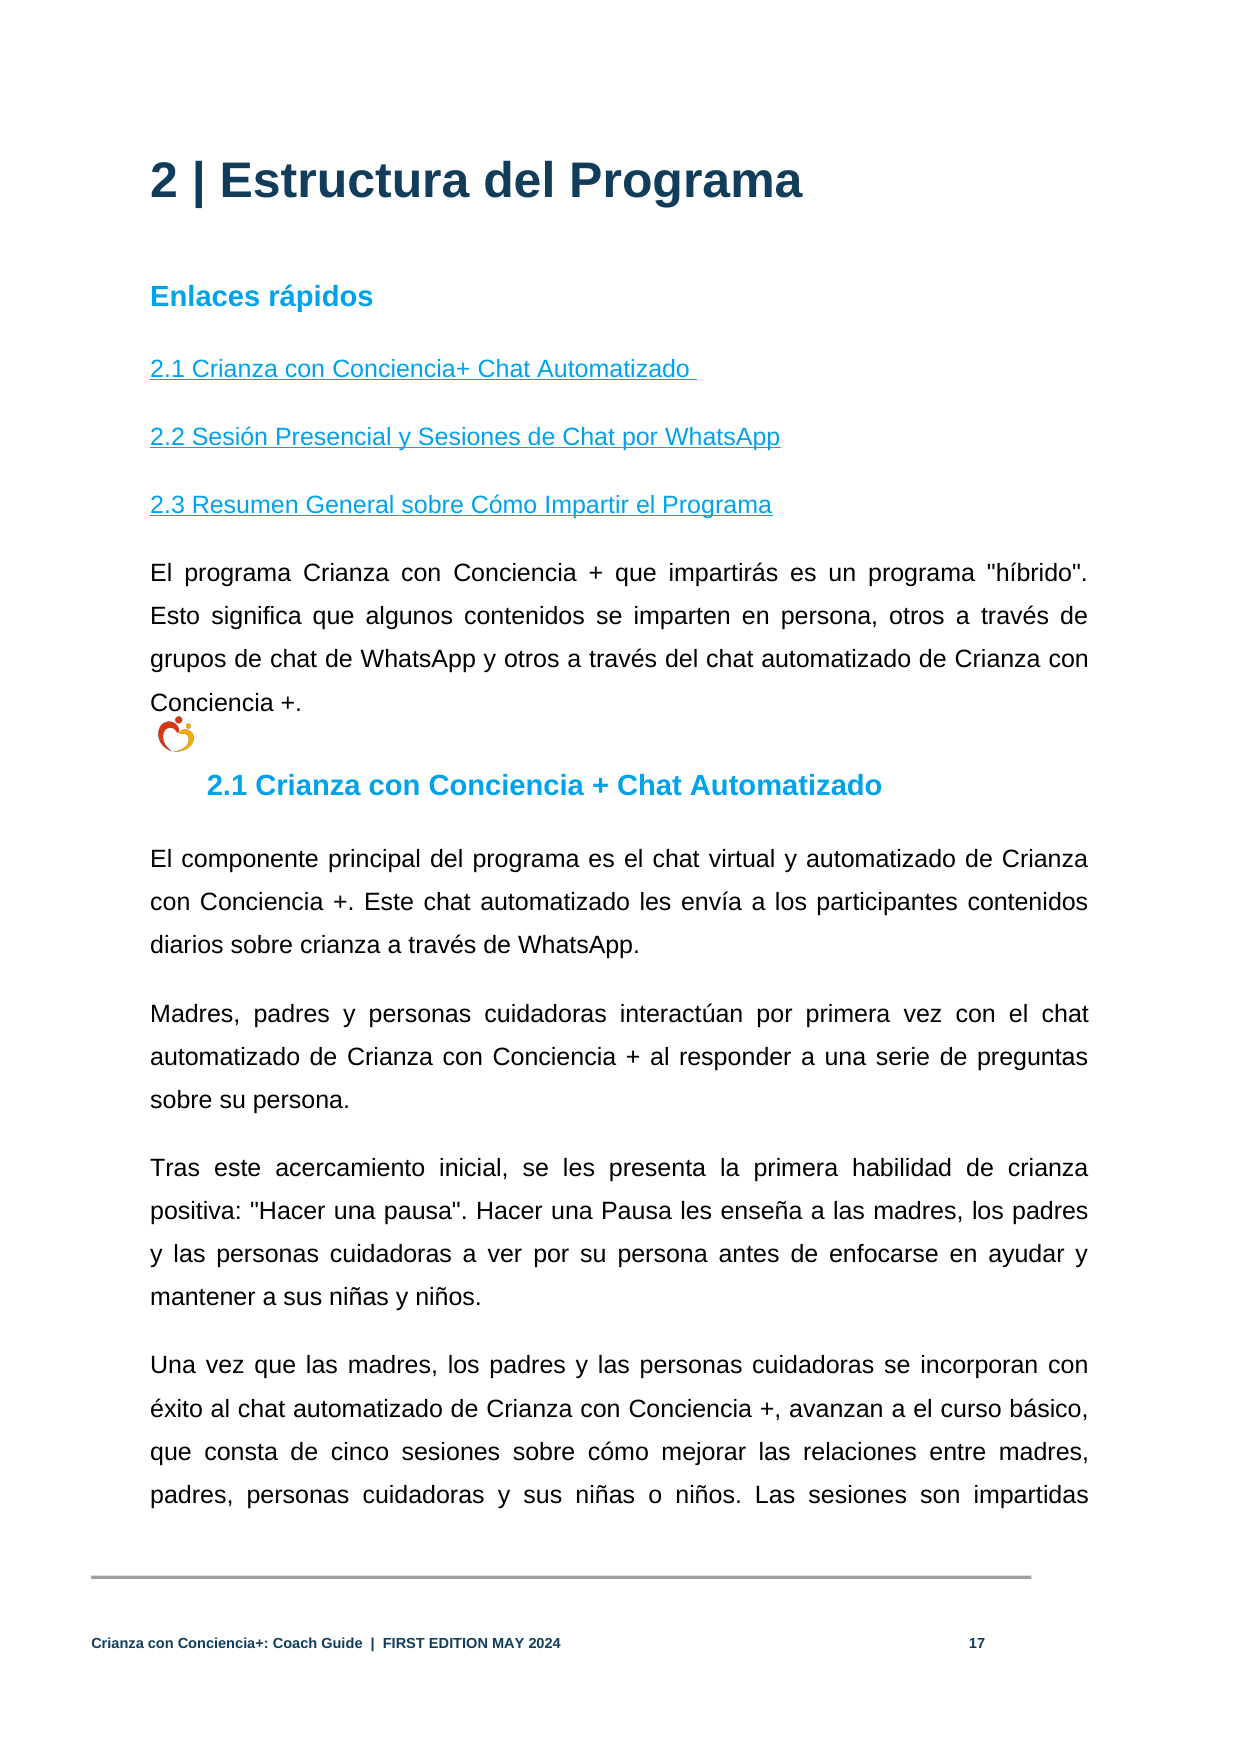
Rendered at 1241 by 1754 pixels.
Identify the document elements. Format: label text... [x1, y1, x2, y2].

text 2.3 Resumen General sobre Cómo Impartir el Programa [150, 490, 1090, 519]
text El programa Crianza con Conciencia + que impartirás es un programa "híbrido". Esto significa que algunos contenidos se imparten en persona, otros a través de grupos de chat de WhatsApp y otros a través del chat automatizado de Crianza con Conciencia +. [150, 558, 1090, 716]
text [150, 1351, 1090, 1509]
subtitle 2.1 Crianza con Conciencia + Chat Automatizado [150, 768, 1090, 802]
text 2.1 Crianza con Conciencia+ Chat Automatizado [150, 354, 1090, 383]
text 2.2 Sesión Presencial y Sesiones de Chat por WhatsApp [150, 422, 1090, 451]
text Madres, padres y personas cuidadoras interactúan por primera vez con el chat automatizado de Crianza con Conciencia + al responder a una serie de preguntas sobre su persona. [150, 999, 1090, 1114]
subtitle 2 | Estructura del Programa [150, 150, 1090, 207]
text Enlaces rápidos [150, 278, 1090, 312]
text Tras este acercamiento inicial, se les presenta la primera habilidad de crianza positiva: "Hacer una pausa". Hacer una Pausa les enseña a las madres, los padres y las personas cuidadoras a ver por su persona antes de enfocarse en ayudar y mantener a sus niñas y niños. [150, 1153, 1090, 1311]
picture [150, 708, 202, 760]
text El componente principal del programa es el chat virtual y automatizado de Crianza con Conciencia +. Este chat automatizado les envía a los participantes contenidos diarios sobre crianza a través de WhatsApp. [150, 844, 1090, 959]
